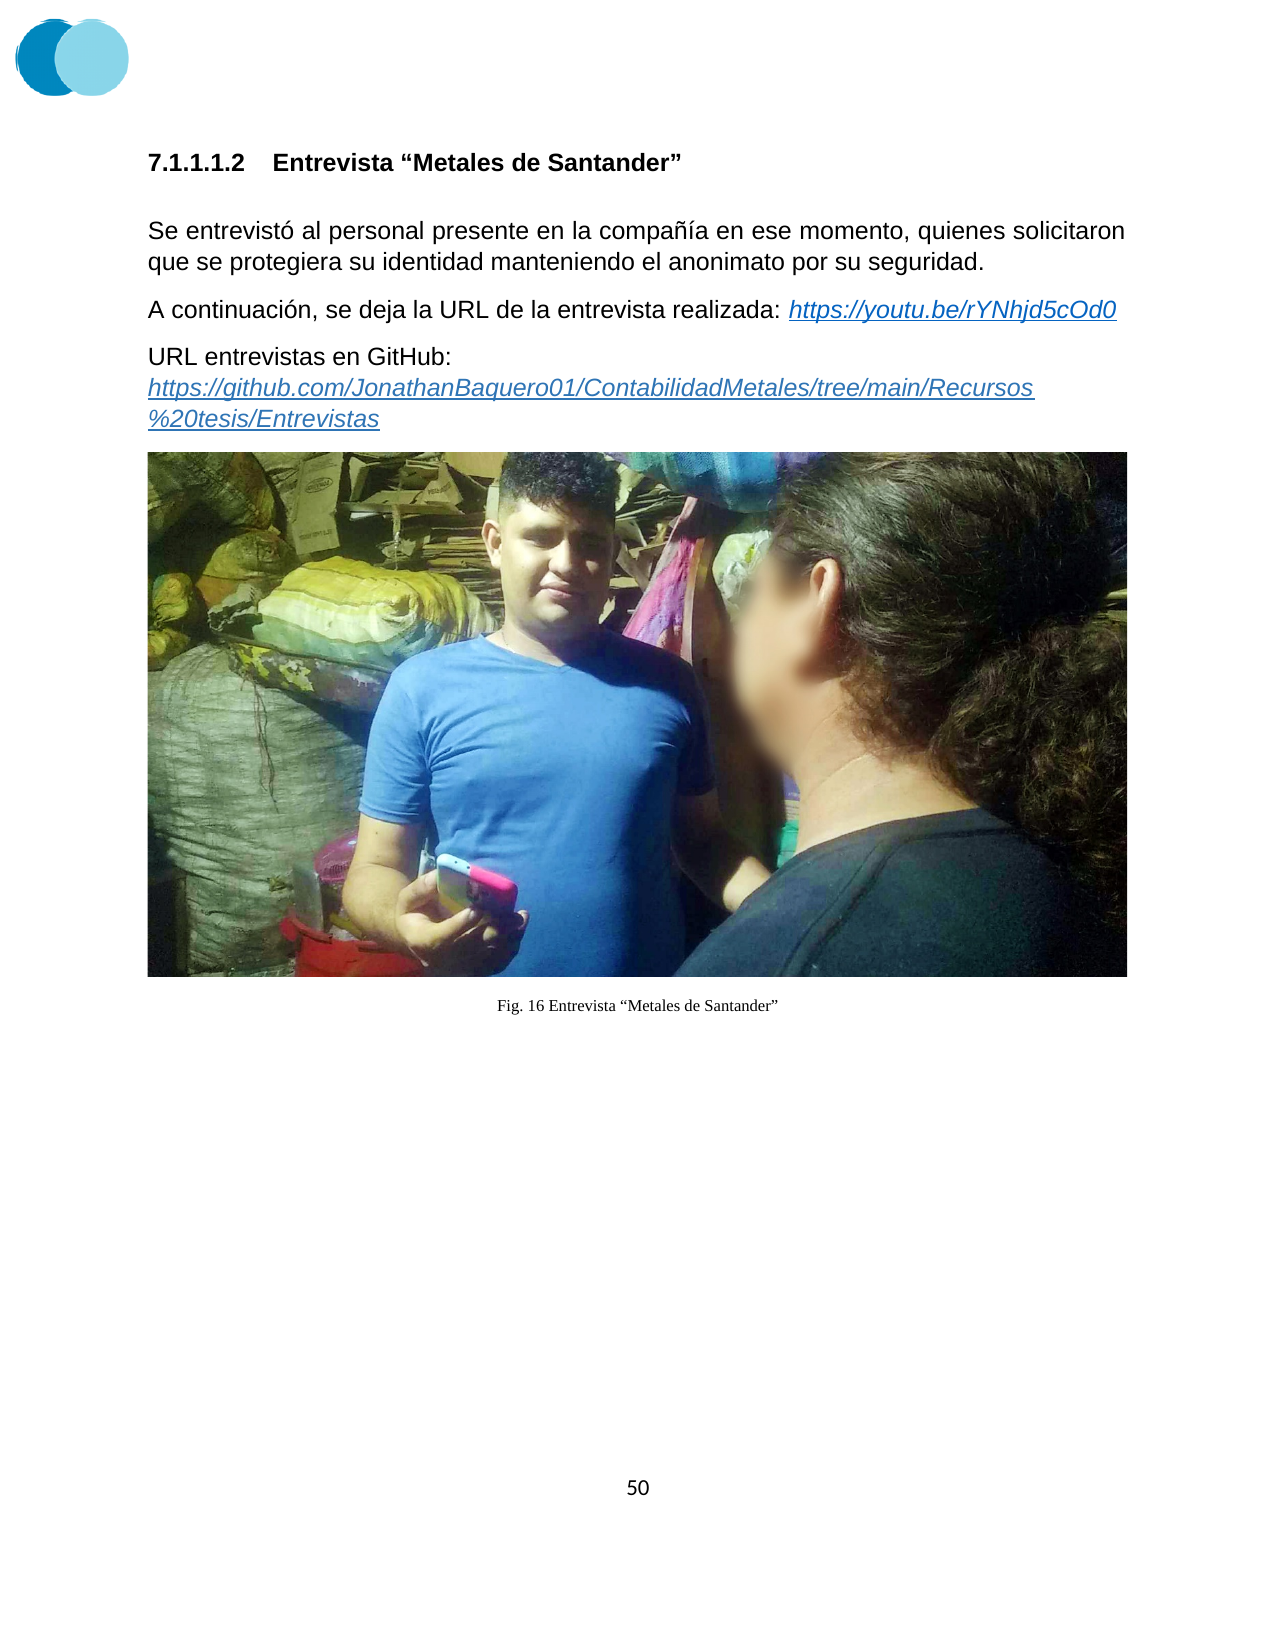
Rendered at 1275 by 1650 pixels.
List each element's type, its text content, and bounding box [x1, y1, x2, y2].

text A continuación, se deja la URL de la entrevista realizada: https://youtu.be/rYNhjd5cOd0 [148, 294, 1127, 323]
picture [147, 452, 1128, 977]
text Se entrevistó al personal presente en la compañía en ese momento, quienes solicitaron que se protegiera su identidad manteniendo el anonimato por su seguridad. [148, 216, 1127, 276]
text Fig. 16 Entrevista “Metales de Santander” [148, 977, 1127, 1015]
subtitle 7.1.1.1.2 Entrevista “Metales de Santander” [148, 148, 1127, 176]
picture [13, 16, 131, 99]
text URL entrevistas en GitHub: https://github.com/JonathanBaquero01/ContabilidadMetales/tree/main/Recursos%20tesis/Entrevistas [148, 342, 1127, 433]
